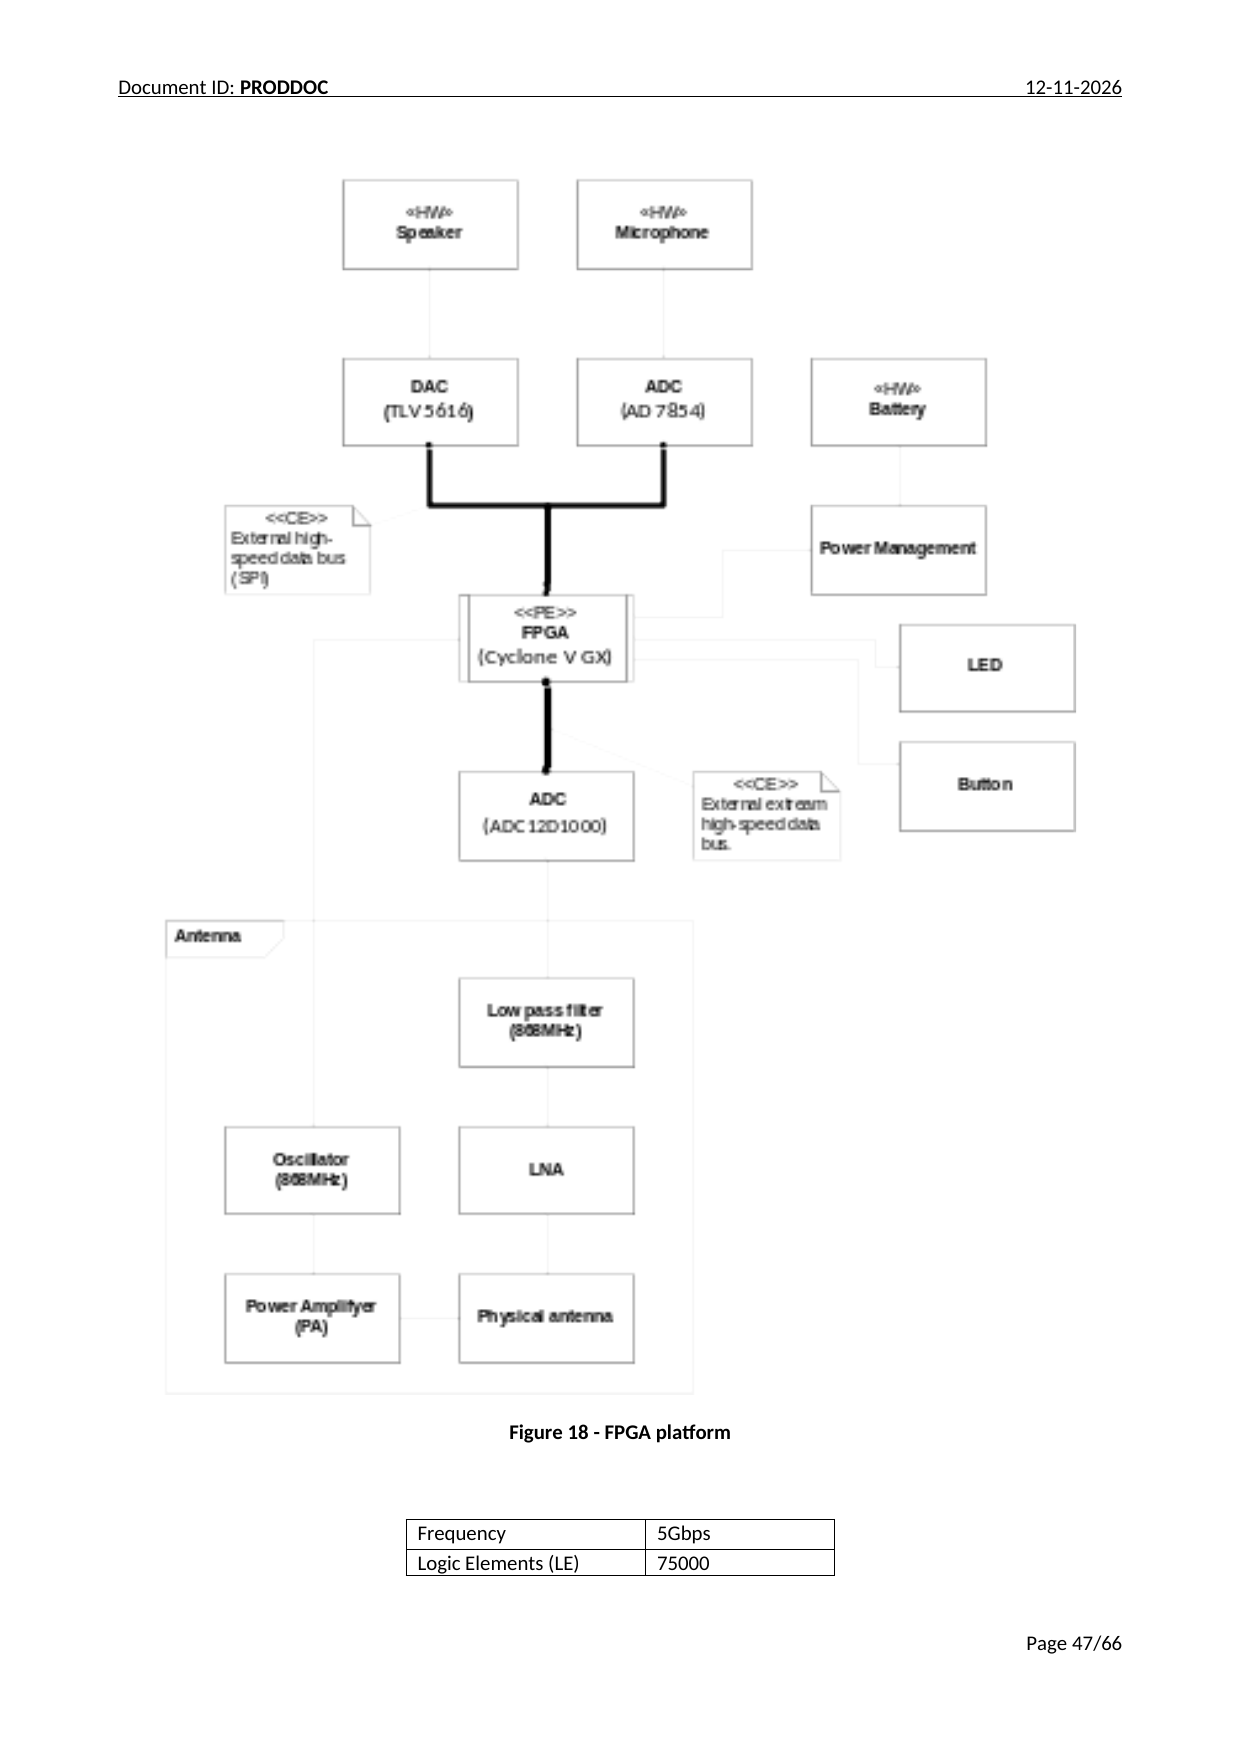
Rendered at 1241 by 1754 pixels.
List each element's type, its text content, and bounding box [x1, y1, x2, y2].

text Figure 18 - FPGA platform [118, 1419, 1122, 1444]
table_cell 75000 [646, 1550, 834, 1575]
table_cell Logic Elements (LE) [407, 1550, 645, 1575]
table_header Frequency [407, 1520, 645, 1549]
table_header 5Gbps [646, 1520, 834, 1549]
